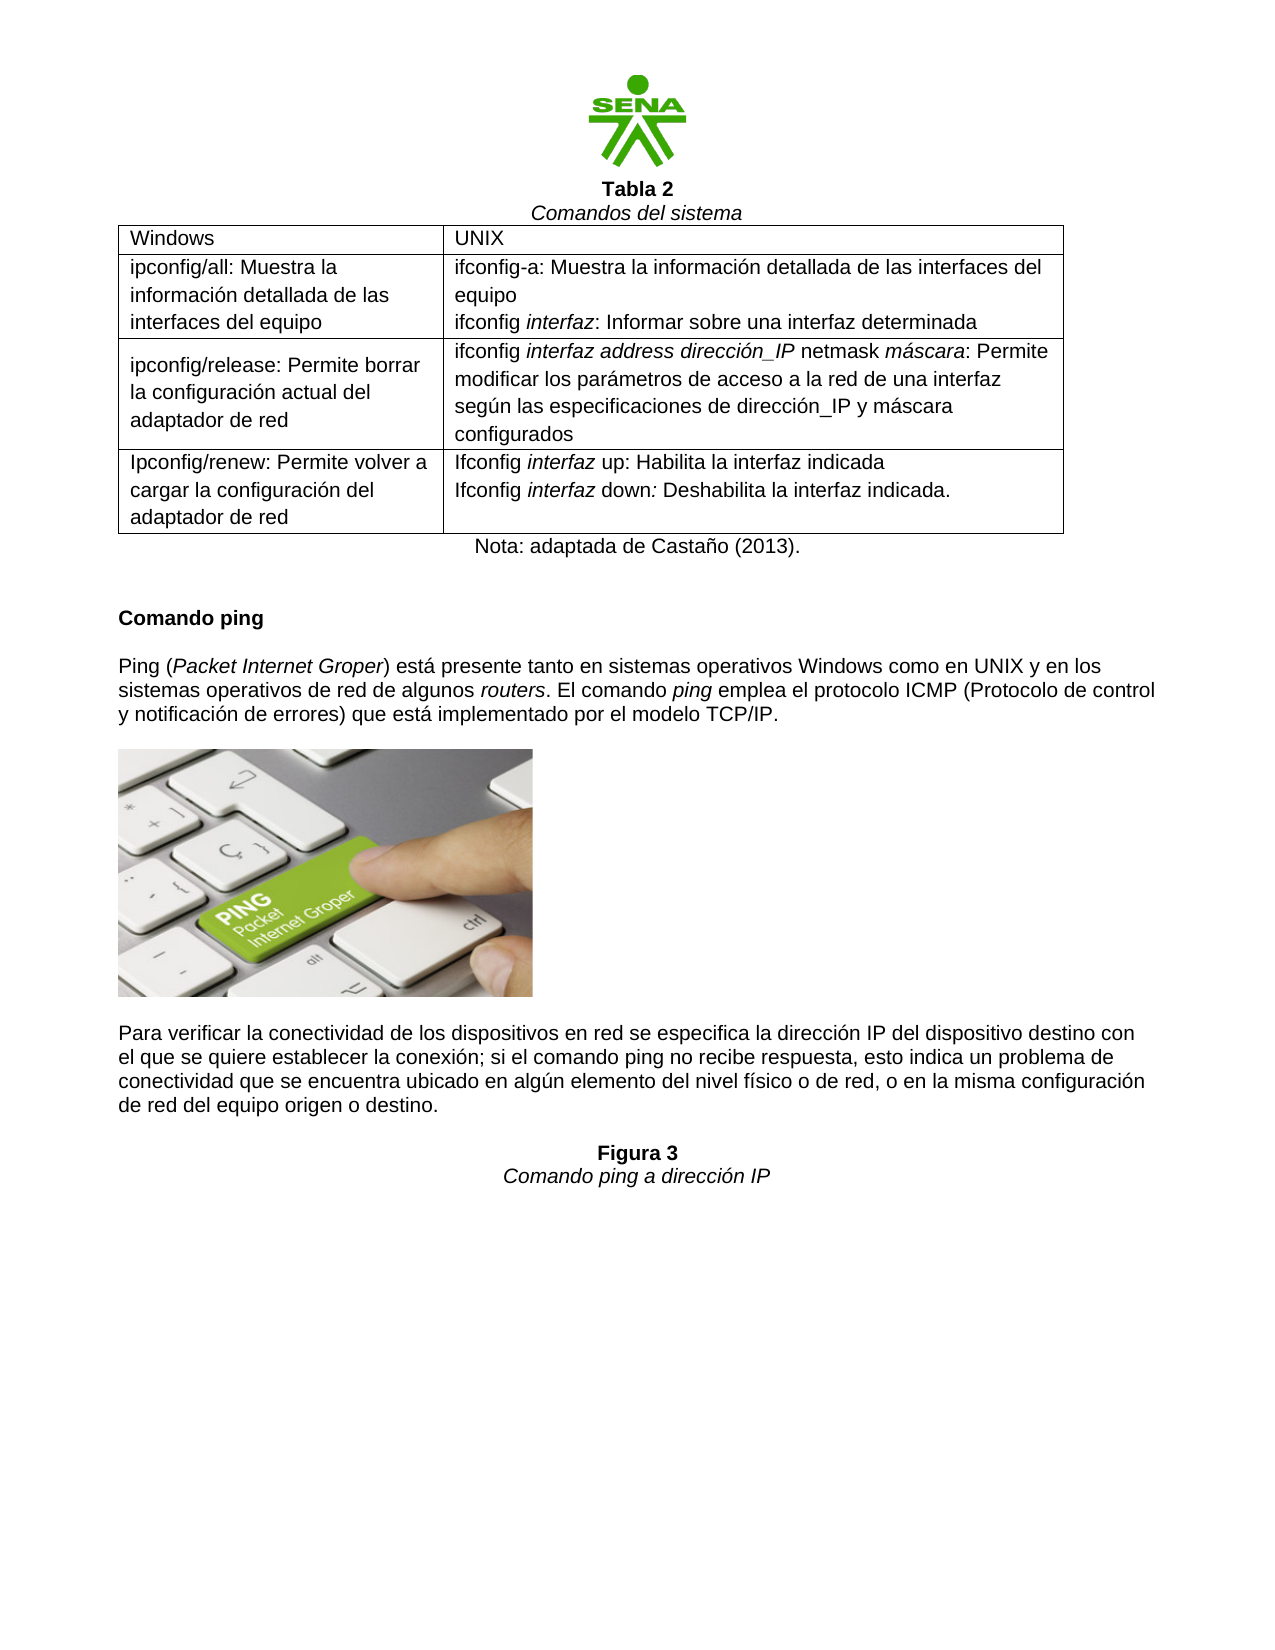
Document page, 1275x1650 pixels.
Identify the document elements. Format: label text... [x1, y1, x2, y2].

picture [588, 75, 687, 167]
table_header Windows [119, 226, 443, 254]
text Comando ping [118, 606, 1157, 630]
table_cell ipconfig/release: Permite borrar la configuración actual del adaptador de red [119, 339, 443, 449]
text Nota: adaptada de Castaño (2013). [118, 534, 1157, 558]
text Para verificar la conectividad de los dispositivos en red se especifica la dirección IP del dispositivo destino con el que se quiere establecer la conexión; si el comando ping no recibe respuesta, esto indica un problema de conectividad que se encuentra ubicado en algún elemento del nivel físico o de red, o en la misma configuración de red del equipo origen o destino. [118, 1021, 1157, 1116]
text Tabla 2 [118, 177, 1157, 201]
picture [118, 749, 533, 997]
text Comando ping a dirección IP [118, 1164, 1157, 1188]
table_cell ifconfig-a: Muestra la información detallada de las interfaces del equipo ifconfig interfaz: Informar sobre una interfaz determinada [444, 255, 1063, 338]
text Comandos del sistema [118, 201, 1157, 225]
table_cell ipconfig/all: Muestra la información detallada de las interfaces del equipo [119, 255, 443, 338]
text Ping (Packet Internet Groper) está presente tanto en sistemas operativos Windows como en UNIX y en los sistemas operativos de red de algunos routers. El comando ping emplea el protocolo ICMP (Protocolo de control y notificación de errores) que está implementado por el modelo TCP/IP. [118, 654, 1157, 726]
table_cell Ipconfig/renew: Permite volver a cargar la configuración del adaptador de red [119, 450, 443, 533]
table_cell ifconfig interfaz address dirección_IP netmask máscara: Permite modificar los parámetros de acceso a la red de una interfaz según las especificaciones de dirección_IP y máscara configurados [444, 339, 1063, 449]
table_header UNIX [444, 226, 1063, 254]
text Figura 3 [118, 1140, 1157, 1164]
table_cell Ifconfig interfaz up: Habilita la interfaz indicada Ifconfig interfaz down: Deshabilita la interfaz indicada. [444, 450, 1063, 533]
